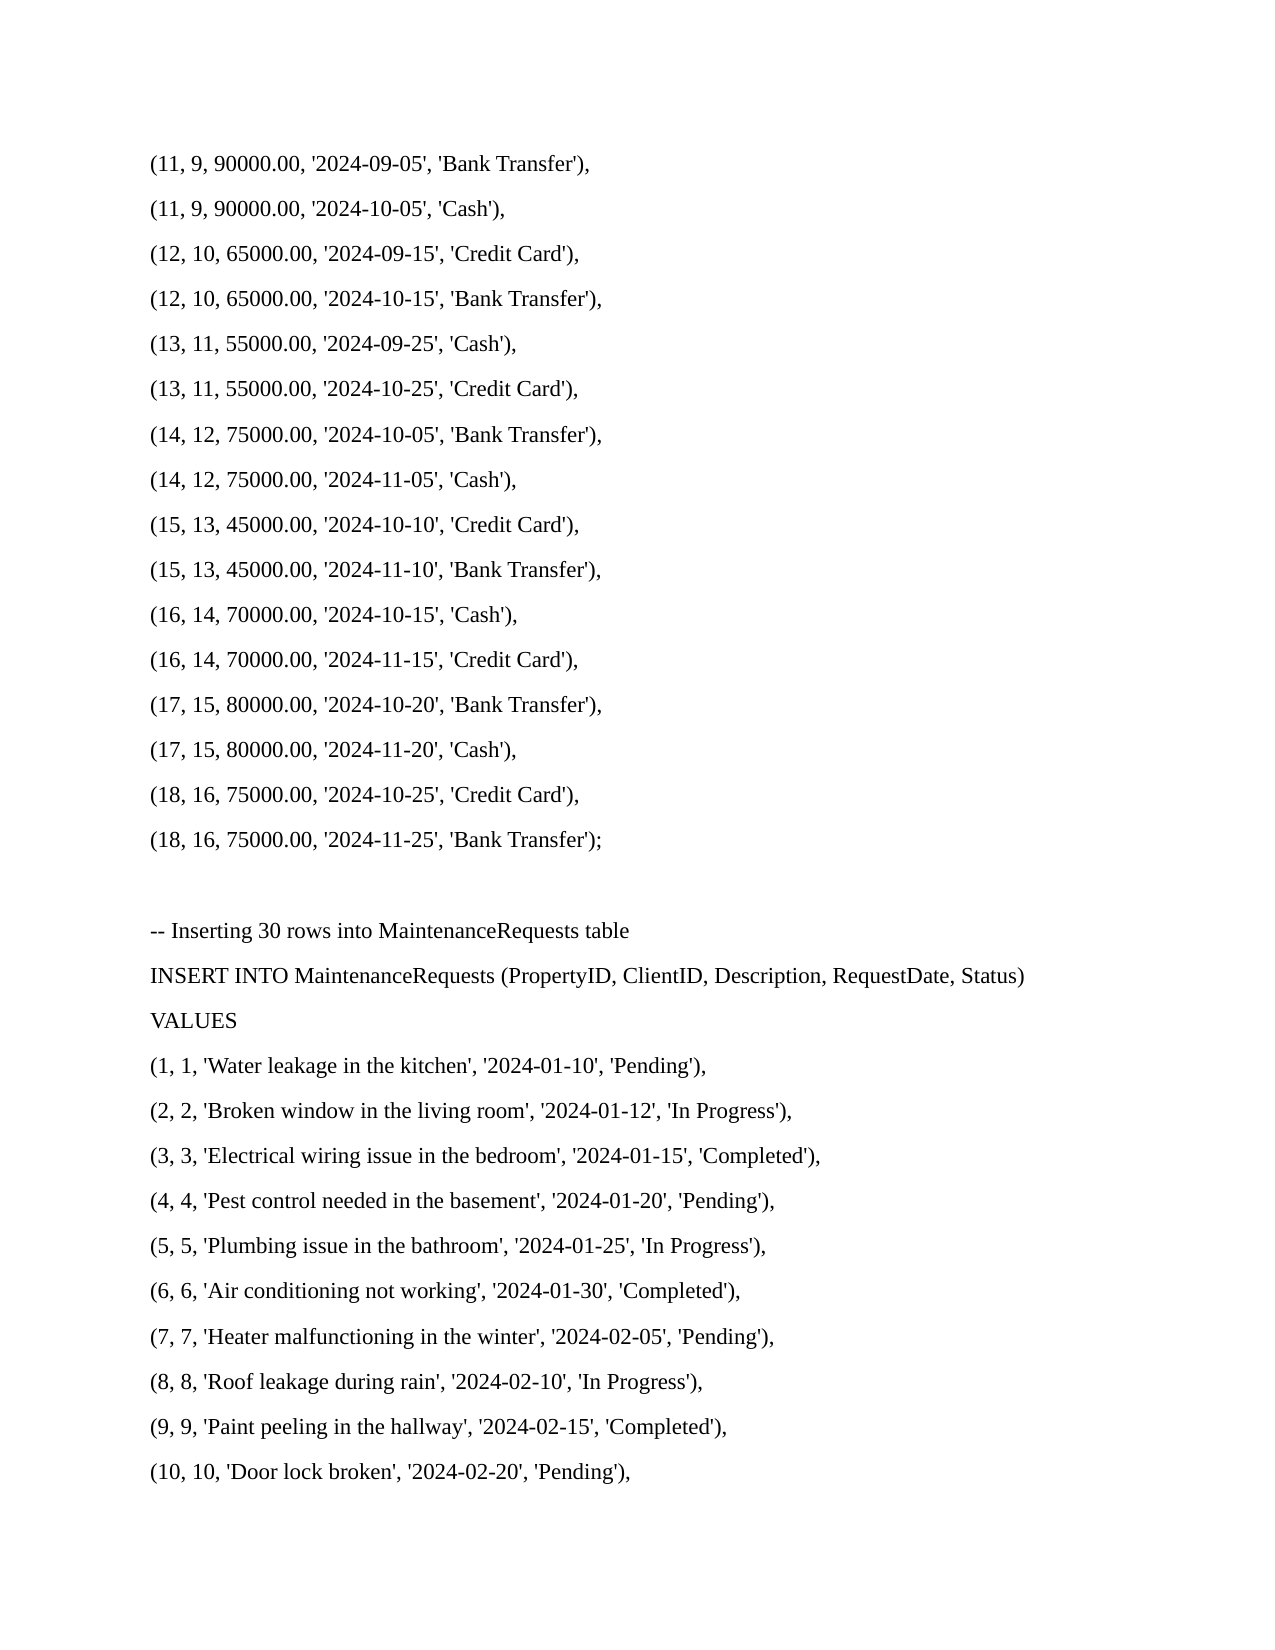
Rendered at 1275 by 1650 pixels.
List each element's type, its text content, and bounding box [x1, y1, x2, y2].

text (13, 11, 55000.00, '2024-09-25', 'Cash'), [150, 330, 1125, 357]
text (9, 9, 'Paint peeling in the hallway', '2024-02-15', 'Completed'), [150, 1413, 1125, 1439]
text (11, 9, 90000.00, '2024-10-05', 'Cash'), [150, 195, 1125, 221]
text (13, 11, 55000.00, '2024-10-25', 'Credit Card'), [150, 376, 1125, 402]
text -- Inserting 30 rows into MaintenanceRequests table [150, 917, 1125, 943]
text (8, 8, 'Roof leakage during rain', '2024-02-10', 'In Progress'), [150, 1368, 1125, 1394]
text (14, 12, 75000.00, '2024-11-05', 'Cash'), [150, 466, 1125, 492]
text (5, 5, 'Plumbing issue in the bathroom', '2024-01-25', 'In Progress'), [150, 1232, 1125, 1259]
text (6, 6, 'Air conditioning not working', '2024-01-30', 'Completed'), [150, 1278, 1125, 1304]
text (1, 1, 'Water leakage in the kitchen', '2024-01-10', 'Pending'), [150, 1052, 1125, 1078]
text (15, 13, 45000.00, '2024-11-10', 'Bank Transfer'), [150, 556, 1125, 582]
text (14, 12, 75000.00, '2024-10-05', 'Bank Transfer'), [150, 421, 1125, 447]
text (12, 10, 65000.00, '2024-09-15', 'Credit Card'), [150, 240, 1125, 267]
text (16, 14, 70000.00, '2024-10-15', 'Cash'), [150, 601, 1125, 627]
text (11, 9, 90000.00, '2024-09-05', 'Bank Transfer'), [150, 150, 1125, 176]
text (12, 10, 65000.00, '2024-10-15', 'Bank Transfer'), [150, 285, 1125, 312]
text VALUES [150, 1007, 1125, 1033]
text (17, 15, 80000.00, '2024-11-20', 'Cash'), [150, 736, 1125, 763]
text (17, 15, 80000.00, '2024-10-20', 'Bank Transfer'), [150, 691, 1125, 718]
text INSERT INTO MaintenanceRequests (PropertyID, ClientID, Description, RequestDate, Status) [150, 962, 1125, 988]
text (10, 10, 'Door lock broken', '2024-02-20', 'Pending'), [150, 1458, 1125, 1484]
text (16, 14, 70000.00, '2024-11-15', 'Credit Card'), [150, 646, 1125, 672]
text (4, 4, 'Pest control needed in the basement', '2024-01-20', 'Pending'), [150, 1187, 1125, 1214]
text (3, 3, 'Electrical wiring issue in the bedroom', '2024-01-15', 'Completed'), [150, 1142, 1125, 1169]
text (2, 2, 'Broken window in the living room', '2024-01-12', 'In Progress'), [150, 1097, 1125, 1123]
text (15, 13, 45000.00, '2024-10-10', 'Credit Card'), [150, 511, 1125, 537]
text (18, 16, 75000.00, '2024-11-25', 'Bank Transfer'); [150, 827, 1125, 853]
text (18, 16, 75000.00, '2024-10-25', 'Credit Card'), [150, 781, 1125, 808]
text (7, 7, 'Heater malfunctioning in the winter', '2024-02-05', 'Pending'), [150, 1323, 1125, 1349]
